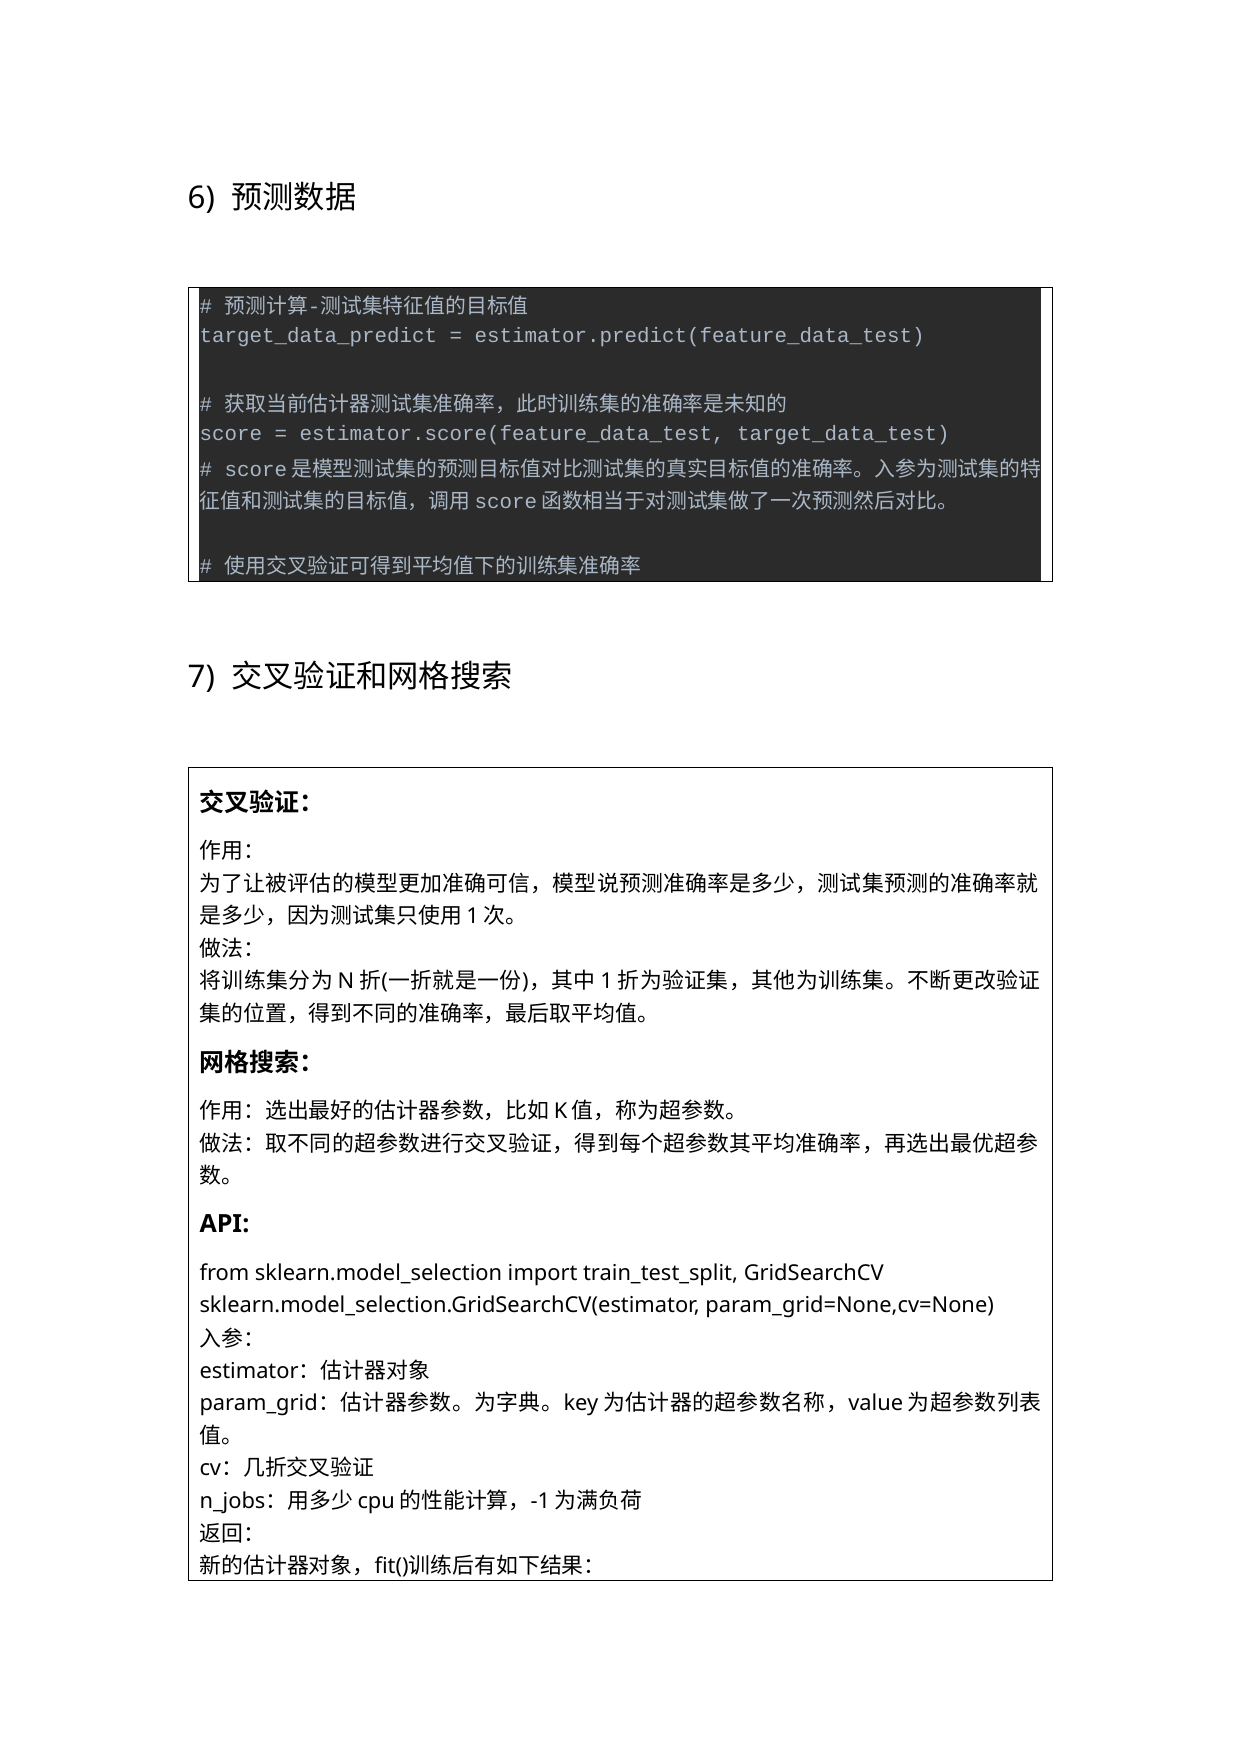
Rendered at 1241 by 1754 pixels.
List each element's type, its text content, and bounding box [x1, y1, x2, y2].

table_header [189, 768, 1052, 1580]
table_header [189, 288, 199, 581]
subtitle 预测数据 [187, 162, 1053, 227]
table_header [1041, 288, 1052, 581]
subtitle 交叉验证和网格搜索 [187, 641, 1053, 706]
